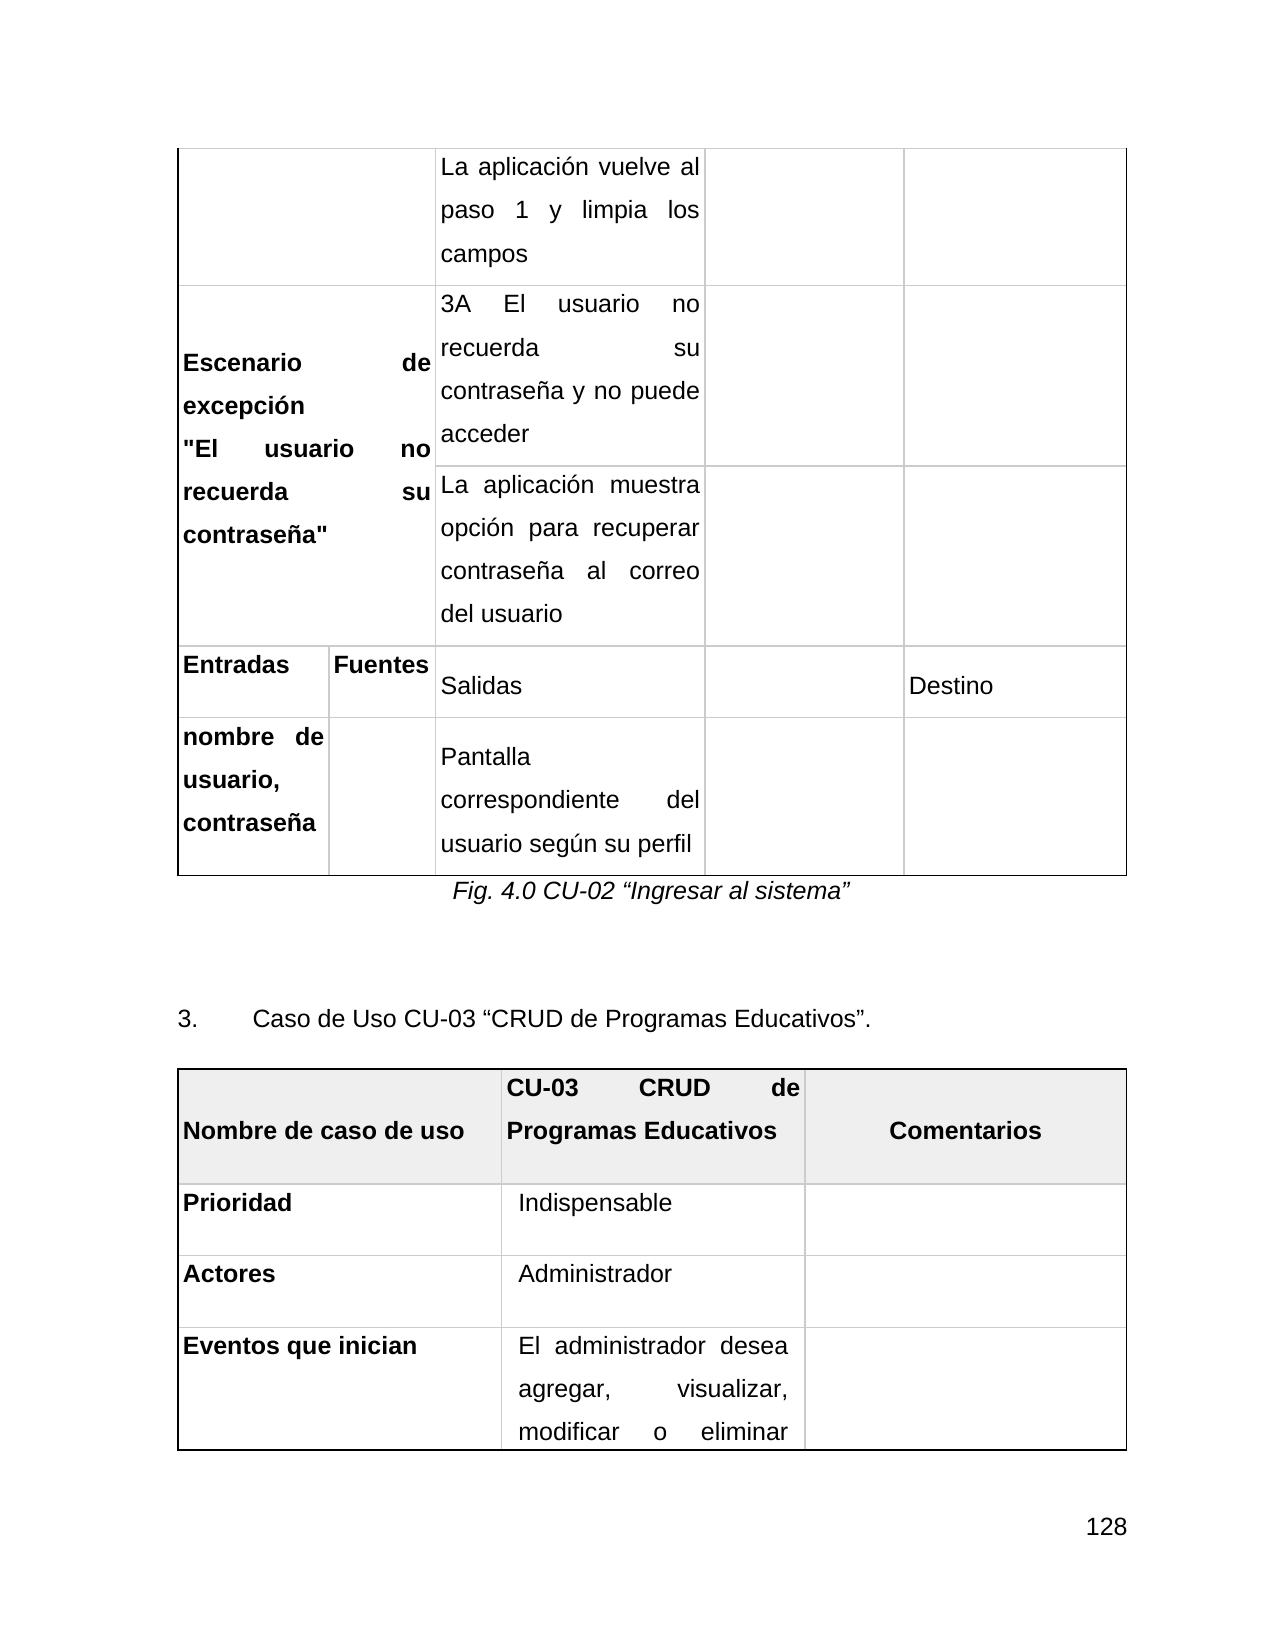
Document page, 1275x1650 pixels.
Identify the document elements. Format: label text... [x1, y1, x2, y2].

table_cell 3A El usuario no recuerda su contraseña y no puede acceder [436, 286, 704, 465]
table_cell La aplicación muestra opción para recuperar contraseña al correo del usuario [436, 467, 704, 645]
table_cell [706, 286, 903, 465]
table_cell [179, 149, 435, 285]
table_cell [905, 467, 1126, 645]
table_cell Escenario de excepción "El usuario no recuerda su contraseña" [179, 286, 435, 645]
table_cell [806, 1328, 1126, 1449]
list Caso de Uso CU-03 “CRUD de Programas Educativos”. [177, 1004, 1127, 1033]
table_cell [905, 718, 1126, 875]
table_cell Prioridad [179, 1185, 501, 1255]
table_cell La aplicación vuelve al paso 1 y limpia los campos [436, 149, 704, 285]
table_cell [706, 467, 903, 645]
table_header CU-03 CRUD de Programas Educativos [502, 1070, 804, 1183]
table_cell nombre de usuario, contraseña [179, 718, 328, 875]
table_cell [706, 149, 903, 285]
table_cell Fuentes [330, 647, 435, 717]
table_cell Pantalla correspondiente del usuario según su perfil [436, 718, 704, 875]
table_cell Eventos que inician [179, 1328, 501, 1449]
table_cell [502, 1328, 804, 1449]
table_header Comentarios [806, 1070, 1126, 1183]
text Fig. 4.0 CU-02 “Ingresar al sistema” [177, 876, 1127, 905]
table_cell Administrador [502, 1256, 804, 1326]
table_cell [706, 647, 903, 717]
table_cell Destino [905, 647, 1126, 717]
table_cell [905, 149, 1126, 285]
table_cell [806, 1185, 1126, 1255]
table_cell [706, 718, 903, 875]
table_header Nombre de caso de uso [179, 1070, 501, 1183]
table_cell [330, 718, 435, 875]
table_cell [806, 1256, 1126, 1326]
table_cell Entradas [179, 647, 328, 717]
table_cell Indispensable [502, 1185, 804, 1255]
table_cell Salidas [436, 647, 704, 717]
table_cell Actores [179, 1256, 501, 1326]
table_cell [905, 286, 1126, 465]
